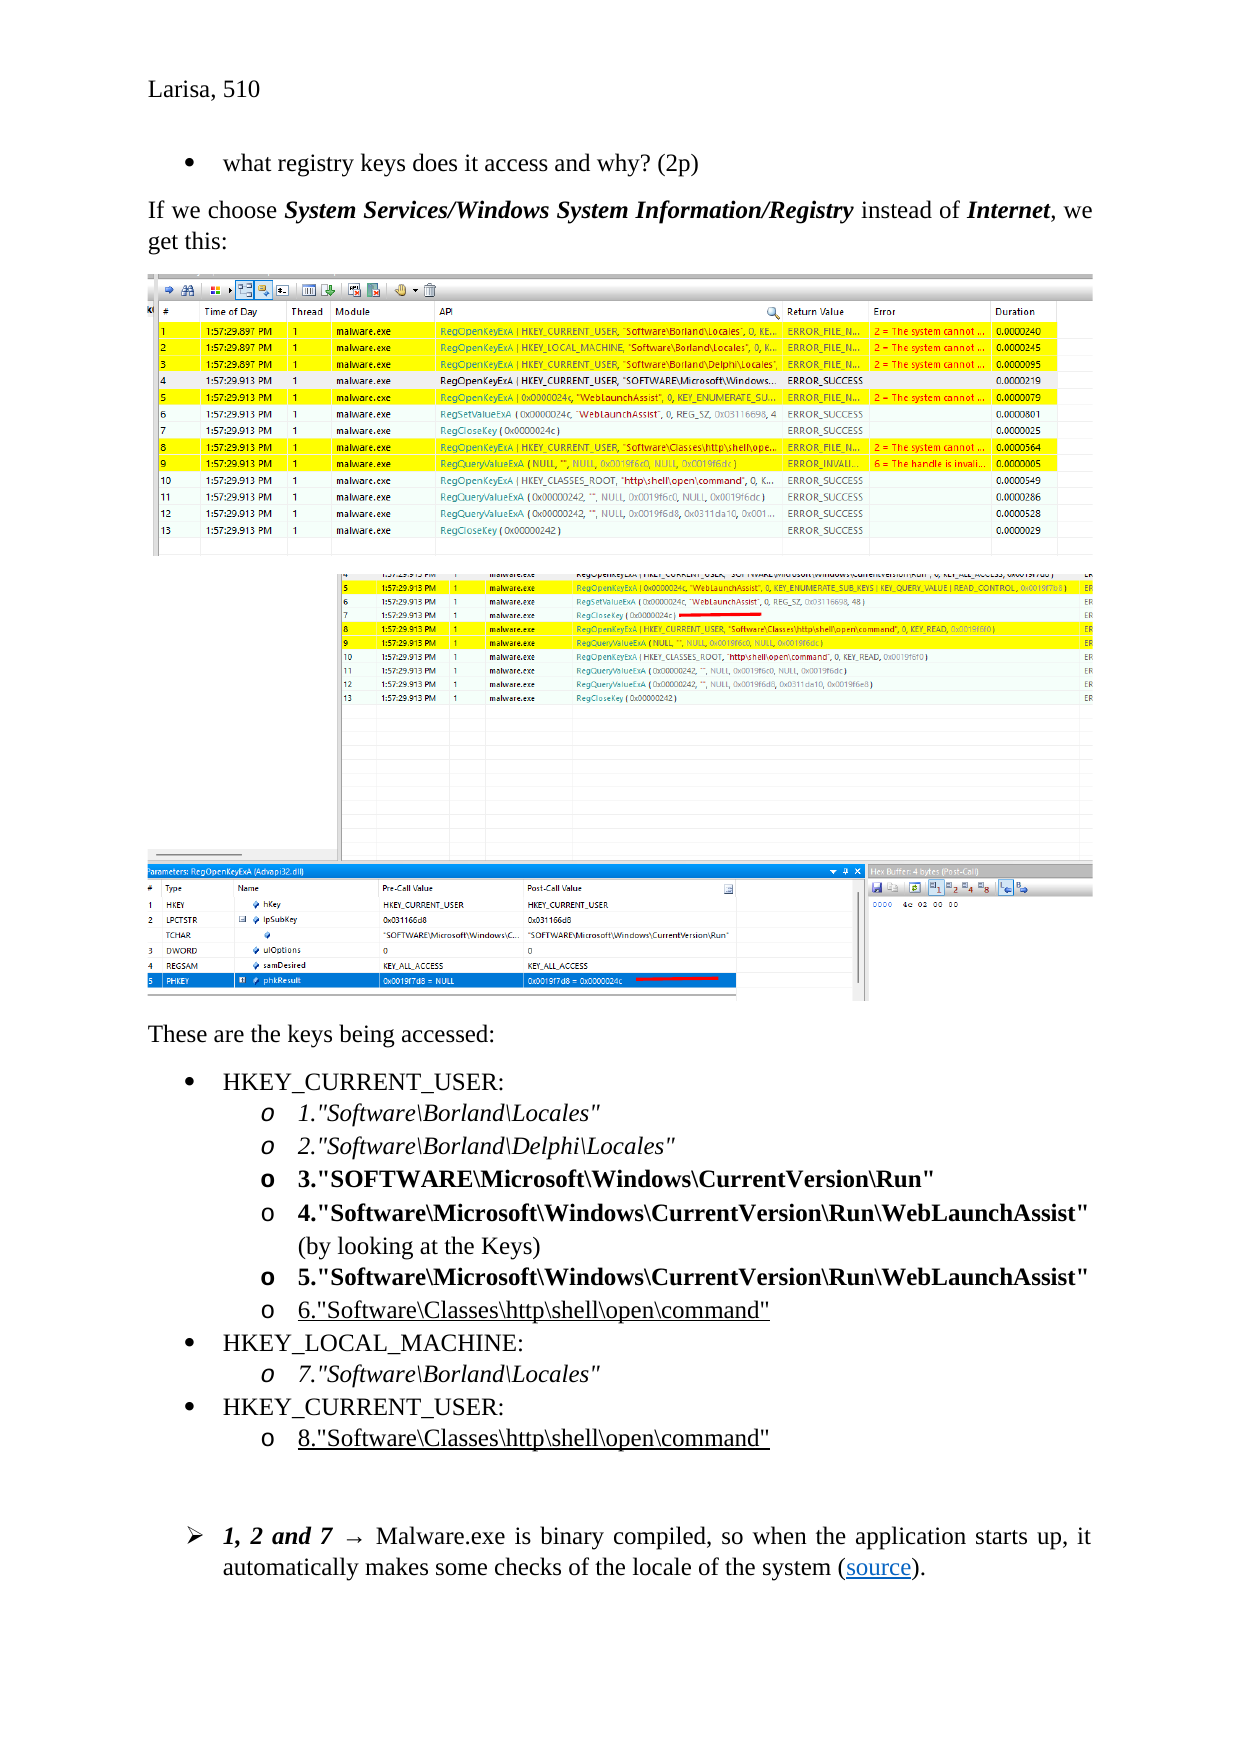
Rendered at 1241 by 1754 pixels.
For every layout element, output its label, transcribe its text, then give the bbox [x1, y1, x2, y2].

list 7."Software\Borland\Locales" [260, 1359, 1093, 1390]
list 2."Software\Borland\Delphi\Locales" [260, 1131, 1093, 1162]
list HKEY_LOCAL_MACHINE: [185, 1328, 1093, 1357]
list 5."Software\Microsoft\Windows\CurrentVersion\Run\WebLaunchAssist" [260, 1262, 1093, 1293]
list 1, 2 and 7 → Malware.exe is binary compiled, so when the application starts up, it automatically makes some checks of the locale of the system (source). [185, 1521, 1093, 1581]
text These are the keys being accessed: [148, 1019, 1093, 1048]
picture [147, 274, 1093, 556]
list 6."Software\Classes\http\shell\open\command" [260, 1295, 1093, 1326]
list what registry keys does it access and why? (2p) [185, 148, 1093, 176]
list HKEY_CURRENT_USER: [185, 1067, 1093, 1096]
picture [147, 574, 1093, 1001]
list HKEY_CURRENT_USER: [185, 1392, 1093, 1421]
list 3."SOFTWARE\Microsoft\Windows\CurrentVersion\Run" [260, 1164, 1093, 1195]
list 8."Software\Classes\http\shell\open\command" [260, 1423, 1093, 1454]
list 4."Software\Microsoft\Windows\CurrentVersion\Run\WebLaunchAssist" (by looking at the Keys) [260, 1198, 1093, 1259]
text If we choose System Services/Windows System Information/Registry instead of Internet, we get this: [148, 195, 1093, 255]
list 1."Software\Borland\Locales" [260, 1098, 1093, 1129]
